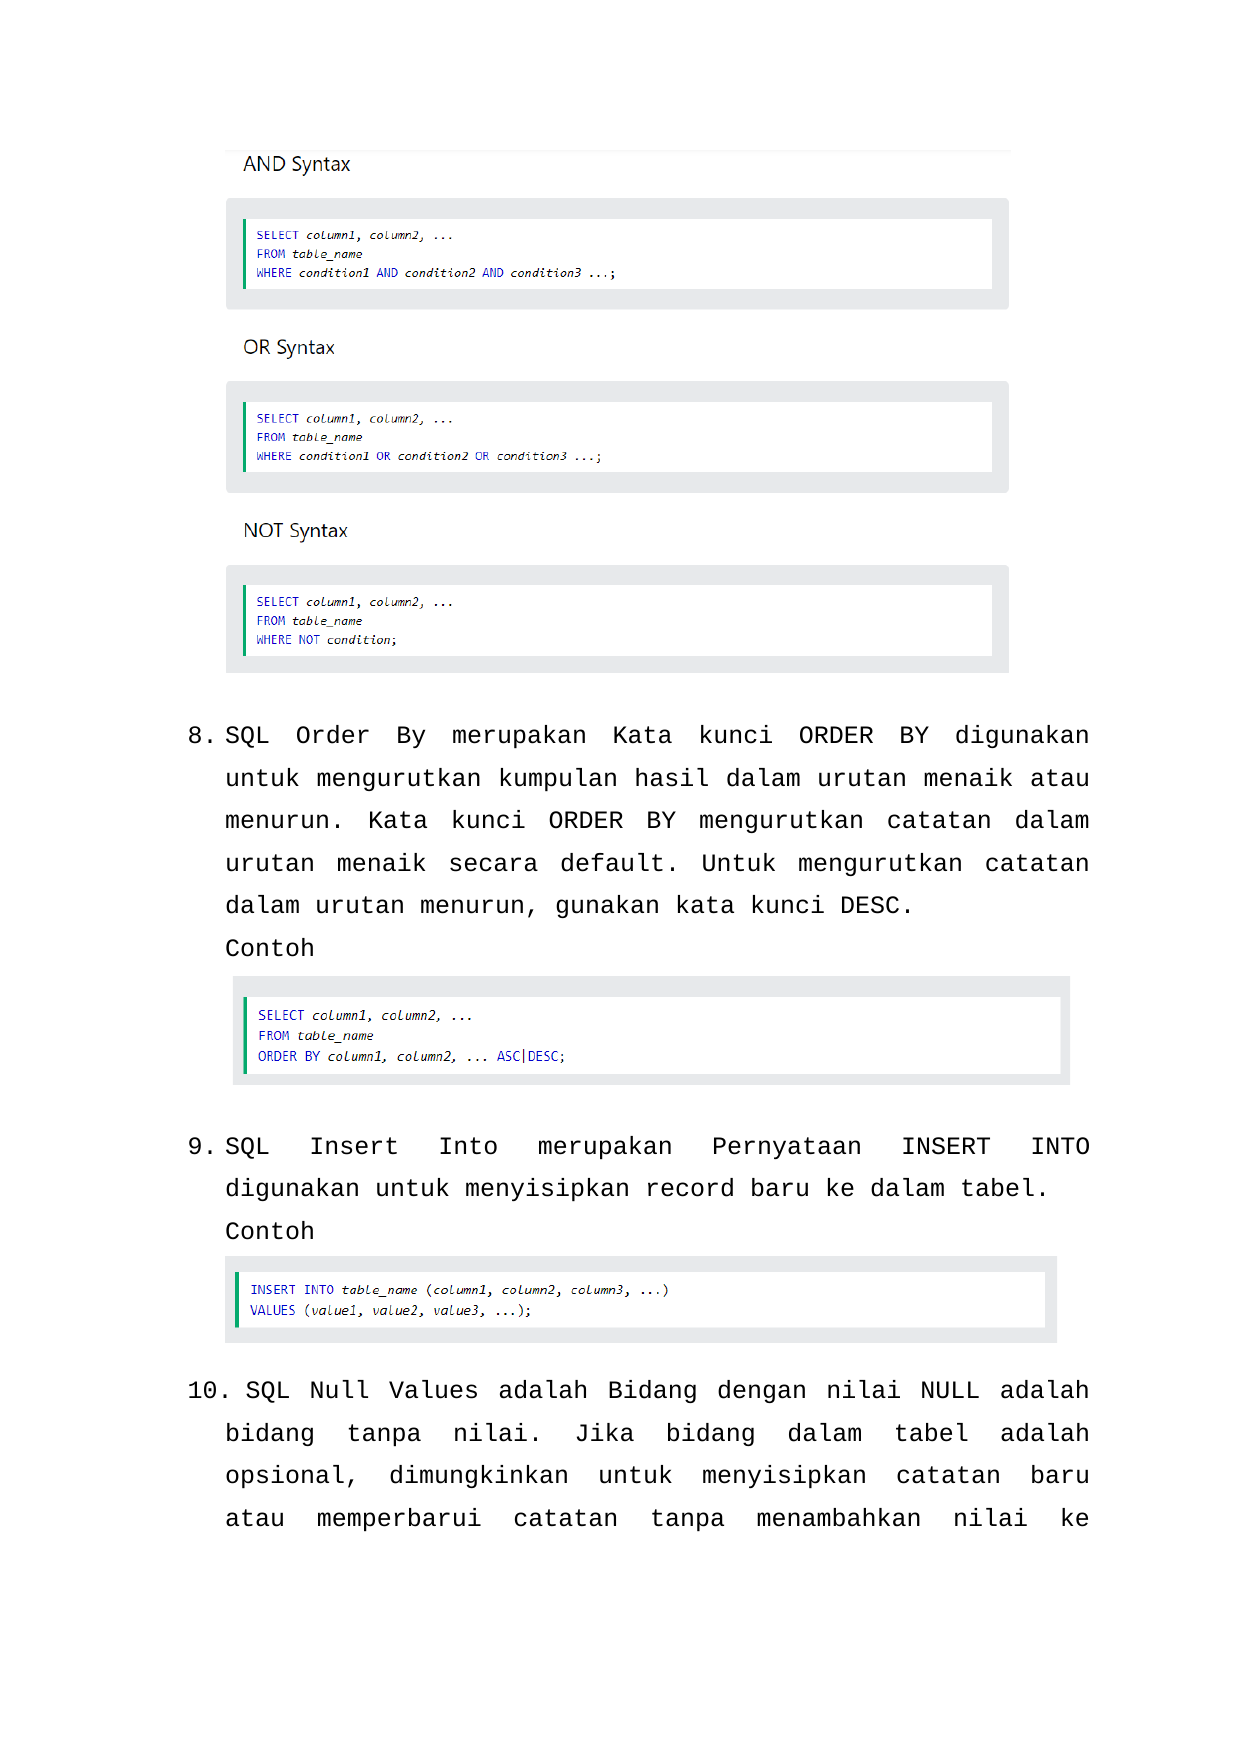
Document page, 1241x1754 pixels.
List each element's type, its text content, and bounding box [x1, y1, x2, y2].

list SQL Insert Into merupakan Pernyataan INSERT INTO digunakan untuk menyisipkan record baru ke dalam tabel. [187, 1133, 1090, 1204]
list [187, 1378, 1090, 1533]
text Contoh [225, 935, 1090, 963]
picture [232, 976, 1071, 1085]
picture [225, 150, 1011, 673]
list SQL Order By merupakan Kata kunci ORDER BY digunakan untuk mengurutkan kumpulan hasil dalam urutan menaik atau menurun. Kata kunci ORDER BY mengurutkan catatan dalam urutan menaik secara default. Untuk mengurutkan catatan dalam urutan menurun, gunakan kata kunci DESC. [187, 723, 1090, 921]
text Contoh [225, 1218, 1090, 1247]
picture [225, 1256, 1058, 1343]
